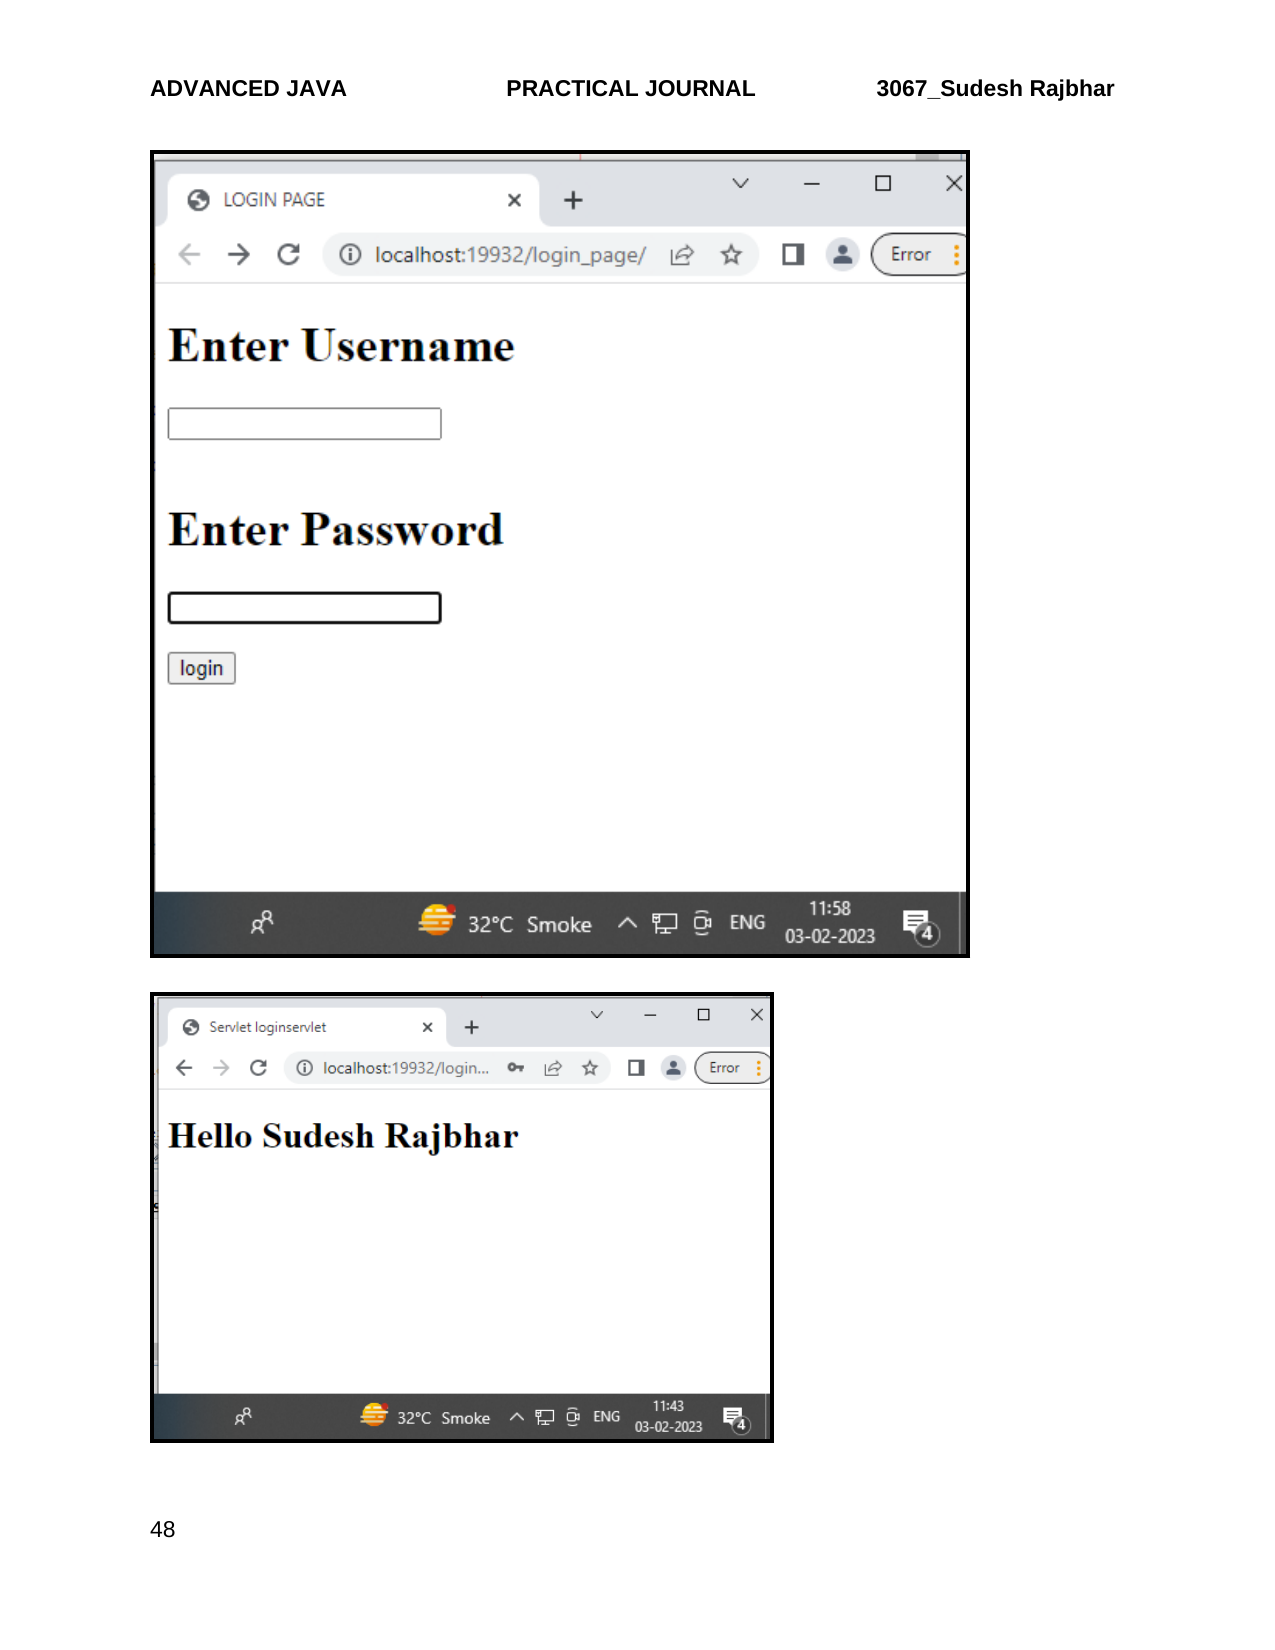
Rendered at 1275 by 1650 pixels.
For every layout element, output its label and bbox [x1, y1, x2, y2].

picture [154, 996, 770, 1439]
picture [154, 154, 966, 954]
